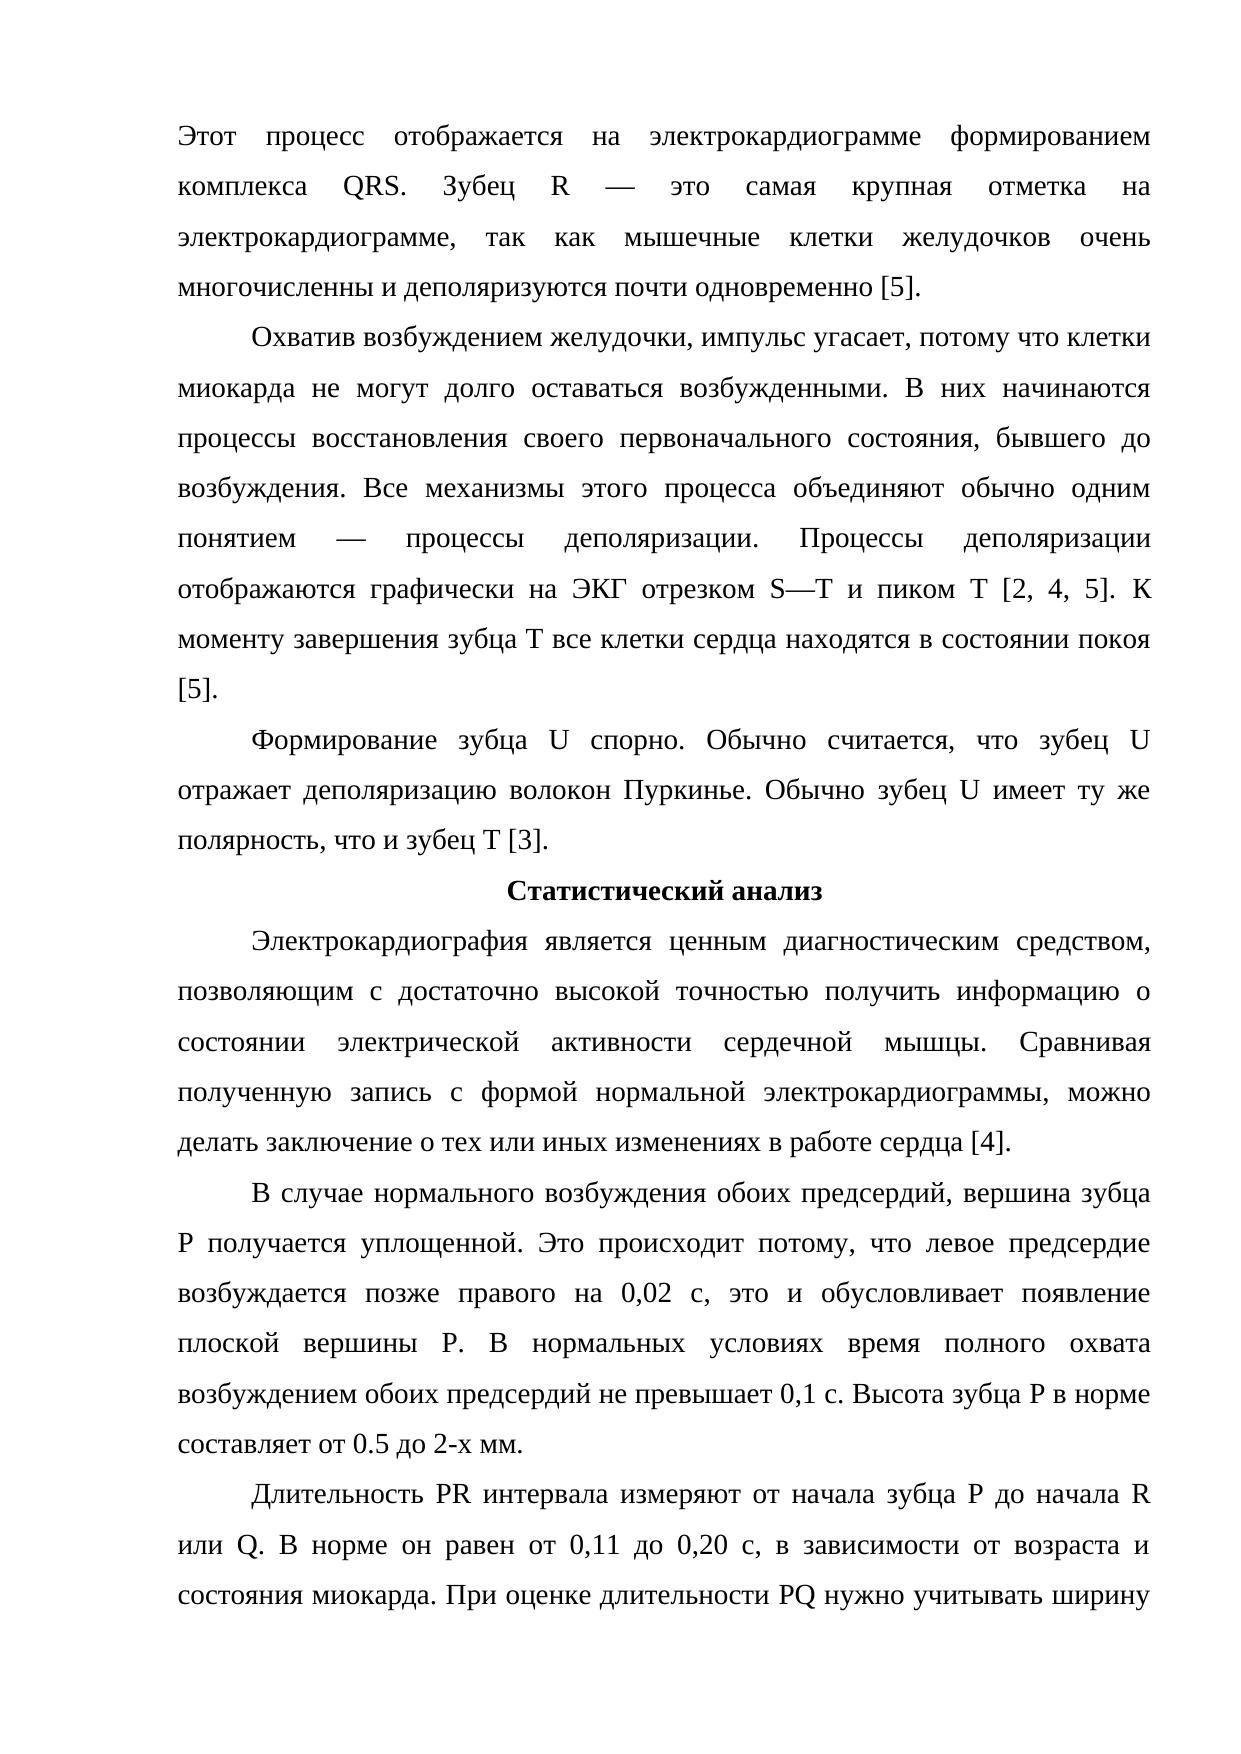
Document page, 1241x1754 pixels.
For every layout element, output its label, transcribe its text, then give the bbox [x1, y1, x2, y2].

text В случае нормального возбуждения обоих предсердий, вершина зубца Р получается уплощенной. Это происходит потому, что левое предсердие возбуждается позже правого на 0,02 с, это и обусловливает появление плоской вершины Р. В нормальных условиях время полного охвата возбуждением обоих предсердий не превышает 0,1 с. Высота зубца Р в норме составляет от 0.5 до 2-х мм. [177, 1175, 1152, 1460]
text Формирование зубца U спорно. Обычно считается, что зубец U отражает деполяризацию волокон Пуркинье. Обычно зубец U имеет ту же полярность, что и зубец T [3]. [177, 722, 1152, 856]
text Статистический анализ [177, 873, 1152, 906]
text Охватив возбуждением желудочки, импульс угасает, потому что клетки миокарда не могут долго оставаться возбужденными. В них начинаются процессы восстановления своего первоначального состояния, бывшего до возбуждения. Все механизмы этого процесса объединяют обычно одним понятием — процессы деполяризации. Процессы деполяризации отображаются графически на ЭКГ отрезком S—Т и пиком Т [2, 4, 5]. К моменту завершения зубца T все клетки сердца находятся в состоянии покоя [5]. [177, 319, 1152, 705]
text Электрокардиография является ценным диагностическим средством, позволяющим с достаточно высокой точностью получить информацию о состоянии электрической активности сердечной мышцы. Сравнивая полученную запись с формой нормальной электрокардиограммы, можно делать заключение о тех или иных изменениях в работе сердца [4]. [177, 923, 1152, 1158]
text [177, 1477, 1152, 1611]
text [177, 118, 1152, 303]
